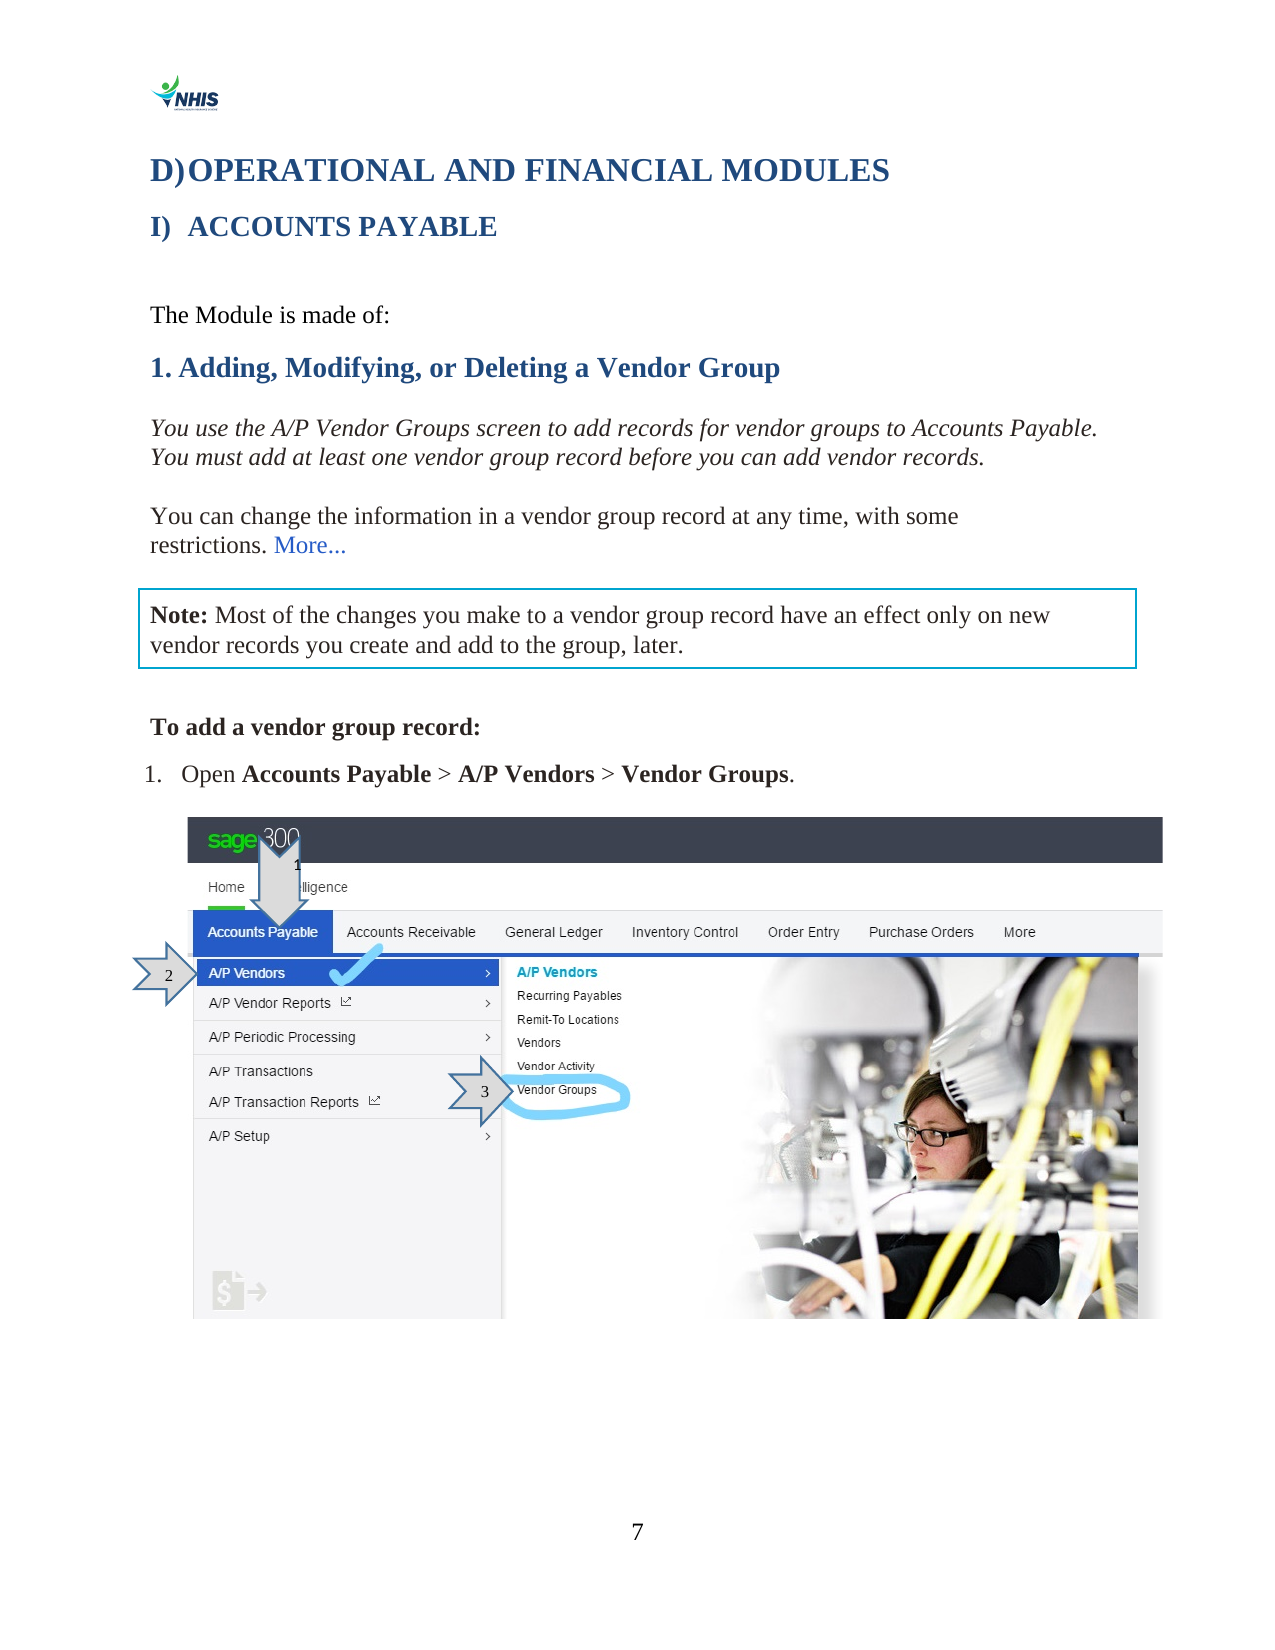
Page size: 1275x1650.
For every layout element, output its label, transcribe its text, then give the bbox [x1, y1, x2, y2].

subtitle ACCOUNTS PAYABLE [150, 209, 1125, 243]
text You can change the information in a vendor group record at any time, with some restrictions. More... [150, 500, 1125, 559]
text You use the A/P Vendor Groups screen to add records for vendor groups to Accounts Payable. You must add at least one vendor group record before you can add vendor records. [150, 412, 1125, 471]
list Open Accounts Payable > A/P Vendors > Vendor Groups. [144, 759, 1102, 788]
subtitle Adding, Modifying, or Deleting a Vendor Group [150, 350, 1125, 383]
text To add a vendor group record: [150, 706, 1125, 740]
text The Module is made of: [150, 300, 1125, 329]
subtitle OPERATIONAL AND FINANCIAL MODULES [150, 150, 1125, 188]
text Note: Most of the changes you make to a vendor group record have an effect only on new vendor records you create and add to the group, later. [140, 590, 1135, 667]
picture [187, 817, 1163, 1319]
picture [150, 75, 222, 113]
